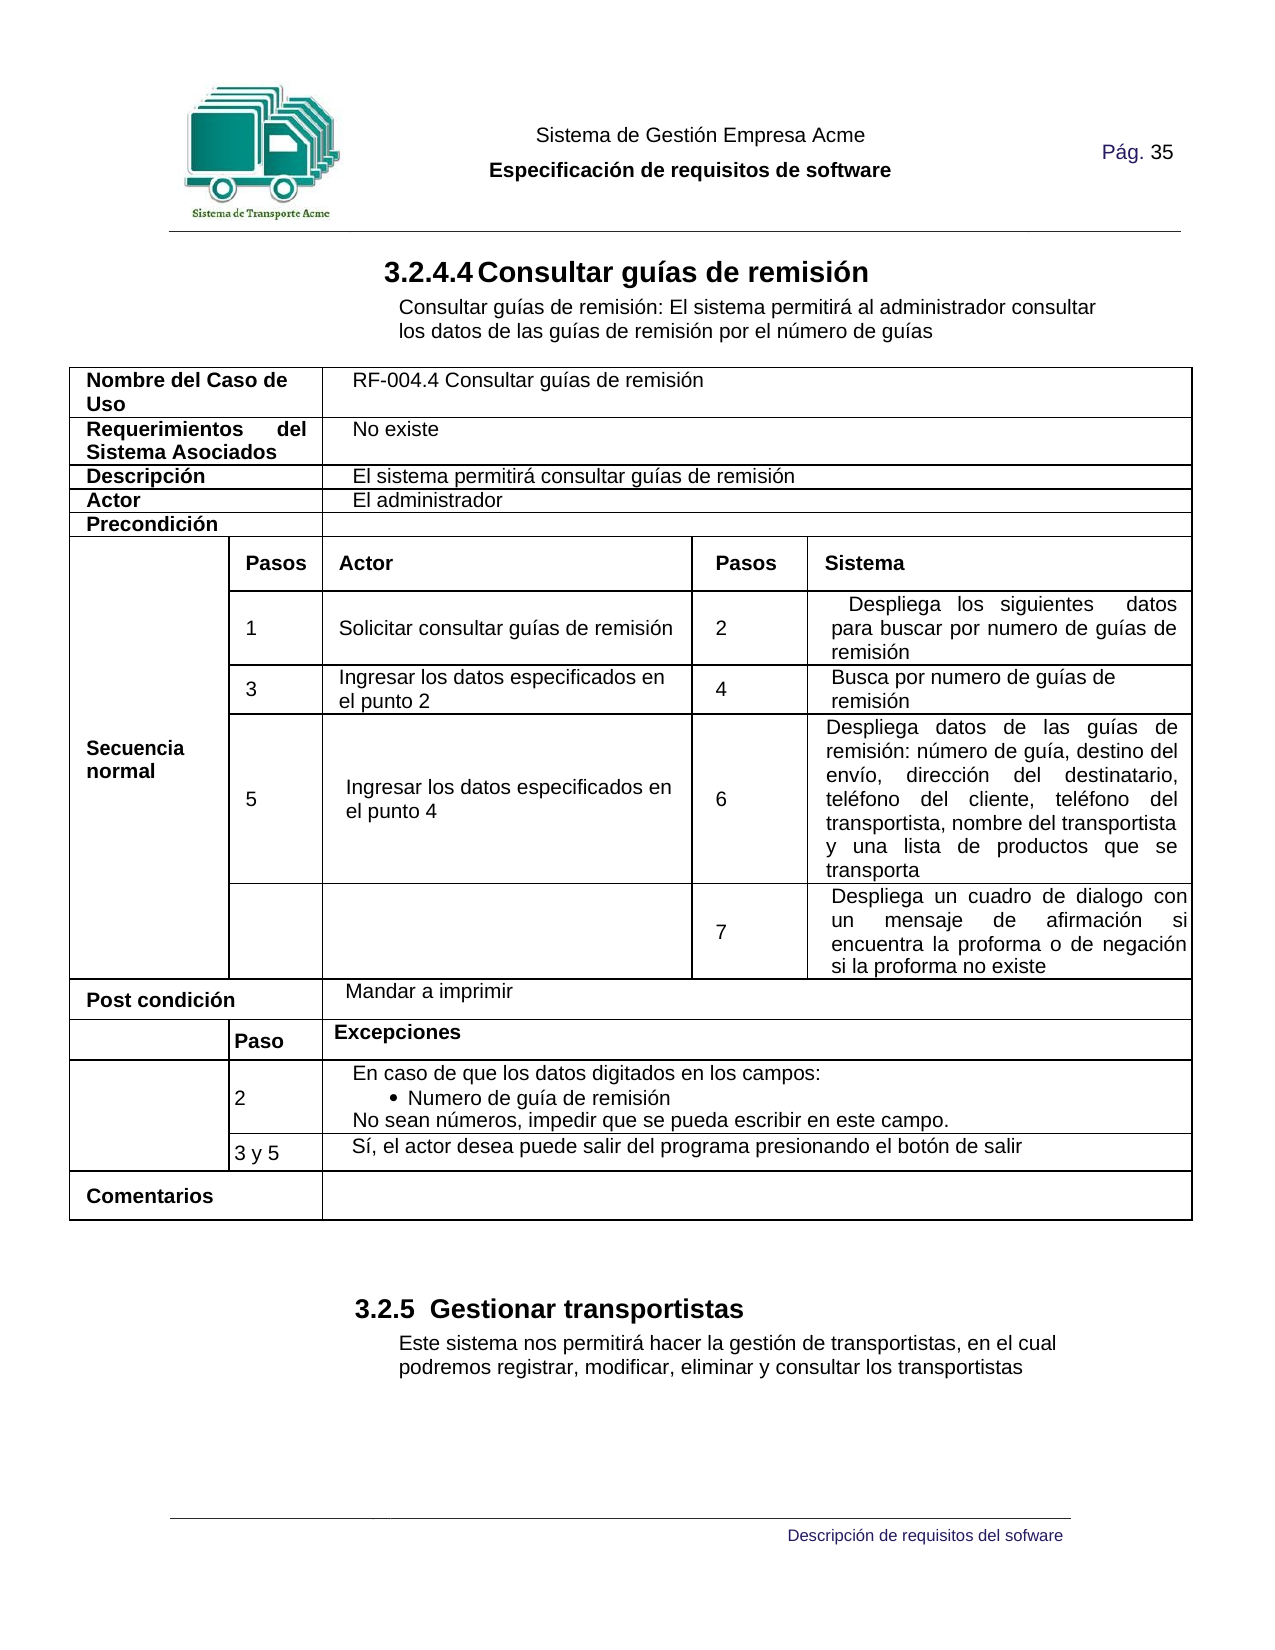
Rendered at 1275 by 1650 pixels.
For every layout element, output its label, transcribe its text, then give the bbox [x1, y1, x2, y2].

table_cell Ingresar los datos especificados en el punto 4 [323, 715, 691, 882]
table_cell Sistema [808, 537, 1191, 590]
table_cell Pasos [230, 537, 322, 590]
subtitle Gestionar transportistas [354, 1293, 1206, 1325]
table_cell [323, 884, 691, 978]
table_cell 3 y 5 [230, 1134, 322, 1170]
picture [177, 81, 344, 221]
table_cell Post condición [70, 980, 322, 1019]
table_cell 2 [693, 592, 807, 664]
table_cell No existe [323, 418, 1191, 464]
table_cell 6 [693, 715, 807, 882]
table_cell Despliega los siguientes datos para buscar por numero de guías de remisión [808, 592, 1191, 664]
table_cell Descripción [70, 466, 322, 488]
table_cell Comentarios [70, 1172, 322, 1219]
text Este sistema nos permitirá hacer la gestión de transportistas, en el cual podremos registrar, modificar, eliminar y consultar los transportistas [398, 1331, 1093, 1379]
table_cell Requerimientos del Sistema Asociados [70, 418, 322, 464]
table_cell [230, 884, 322, 978]
table_cell [323, 513, 1191, 536]
table_cell Paso [230, 1020, 322, 1059]
table_cell 3 [230, 666, 322, 713]
table_cell Sí, el actor desea puede salir del programa presionando el botón de salir [323, 1134, 1191, 1170]
table_cell El sistema permitirá consultar guías de remisión [323, 466, 1191, 488]
table_cell Actor [70, 490, 322, 512]
table_header RF-004.4 Consultar guías de remisión [323, 368, 1191, 417]
table_cell 5 [230, 715, 322, 882]
table_cell 2 [230, 1061, 322, 1133]
table_cell 7 [693, 884, 807, 978]
table_cell Actor [323, 537, 691, 590]
table_cell Busca por numero de guías de remisión [808, 666, 1191, 713]
table_cell En caso de que los datos digitados en los campos: Numero de guía de remisión No sean números, impedir que se pueda escribir en este campo. [323, 1061, 1191, 1133]
table_cell [70, 1061, 228, 1170]
table_cell [323, 1172, 1191, 1219]
table_cell [70, 1020, 228, 1059]
table_cell 1 [230, 592, 322, 664]
table_cell Pasos [693, 537, 807, 590]
table_header Nombre del Caso de Uso [70, 368, 322, 417]
table_cell Solicitar consultar guías de remisión [323, 592, 691, 664]
table_cell El administrador [323, 490, 1191, 512]
table_cell Mandar a imprimir [323, 980, 1191, 1019]
text Consultar guías de remisión: El sistema permitirá al administrador consultar los datos de las guías de remisión por el número de guías [398, 295, 1098, 343]
table_cell Despliega un cuadro de dialogo con un mensaje de afirmación si encuentra la proforma o de negación si la proforma no existe [808, 884, 1191, 978]
table_cell Despliega datos de las guías de remisión: número de guía, destino del envío, dirección del destinatario, teléfono del cliente, teléfono del transportista, nombre del transportista y una lista de productos que se transporta [808, 715, 1191, 882]
table_cell Excepciones [323, 1020, 1191, 1059]
table_cell Secuencia normal [70, 537, 228, 978]
subtitle Consultar guías de remisión [384, 255, 1206, 288]
table_cell 4 [693, 666, 807, 713]
table_cell Precondición [70, 513, 322, 536]
table_cell Ingresar los datos especificados en el punto 2 [323, 666, 691, 713]
